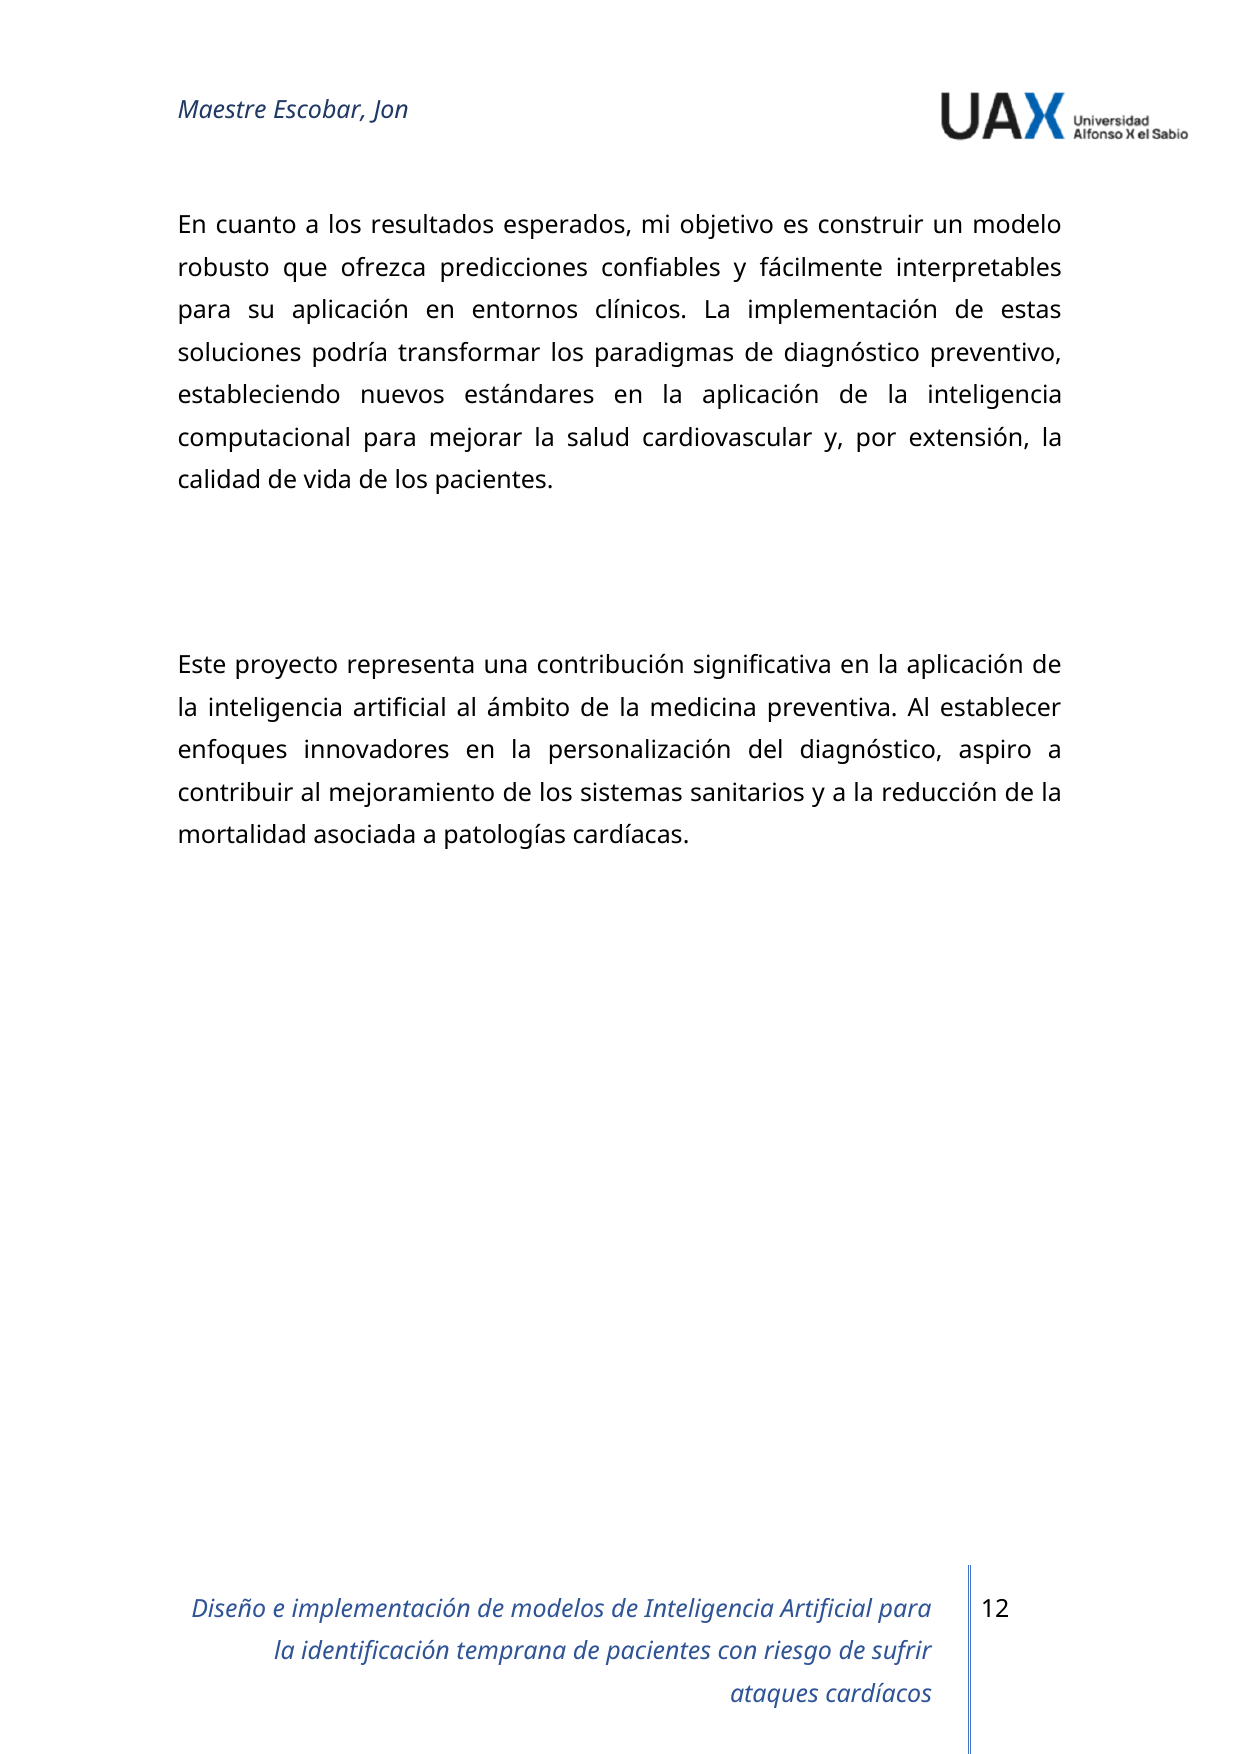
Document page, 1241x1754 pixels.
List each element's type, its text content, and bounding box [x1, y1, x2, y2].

picture [940, 89, 1192, 144]
text Este proyecto representa una contribución significativa en la aplicación de la inteligencia artificial al ámbito de la medicina preventiva. Al establecer enfoques innovadores en la personalización del diagnóstico, aspiro a contribuir al mejoramiento de los sistemas sanitarios y a la reducción de la mortalidad asociada a patologías cardíacas. [177, 647, 1063, 851]
text En cuanto a los resultados esperados, mi objetivo es construir un modelo robusto que ofrezca predicciones confiables y fácilmente interpretables para su aplicación en entornos clínicos. La implementación de estas soluciones podría transformar los paradigmas de diagnóstico preventivo, estableciendo nuevos estándares en la aplicación de la inteligencia computacional para mejorar la salud cardiovascular y, por extensión, la calidad de vida de los pacientes. [177, 207, 1063, 496]
